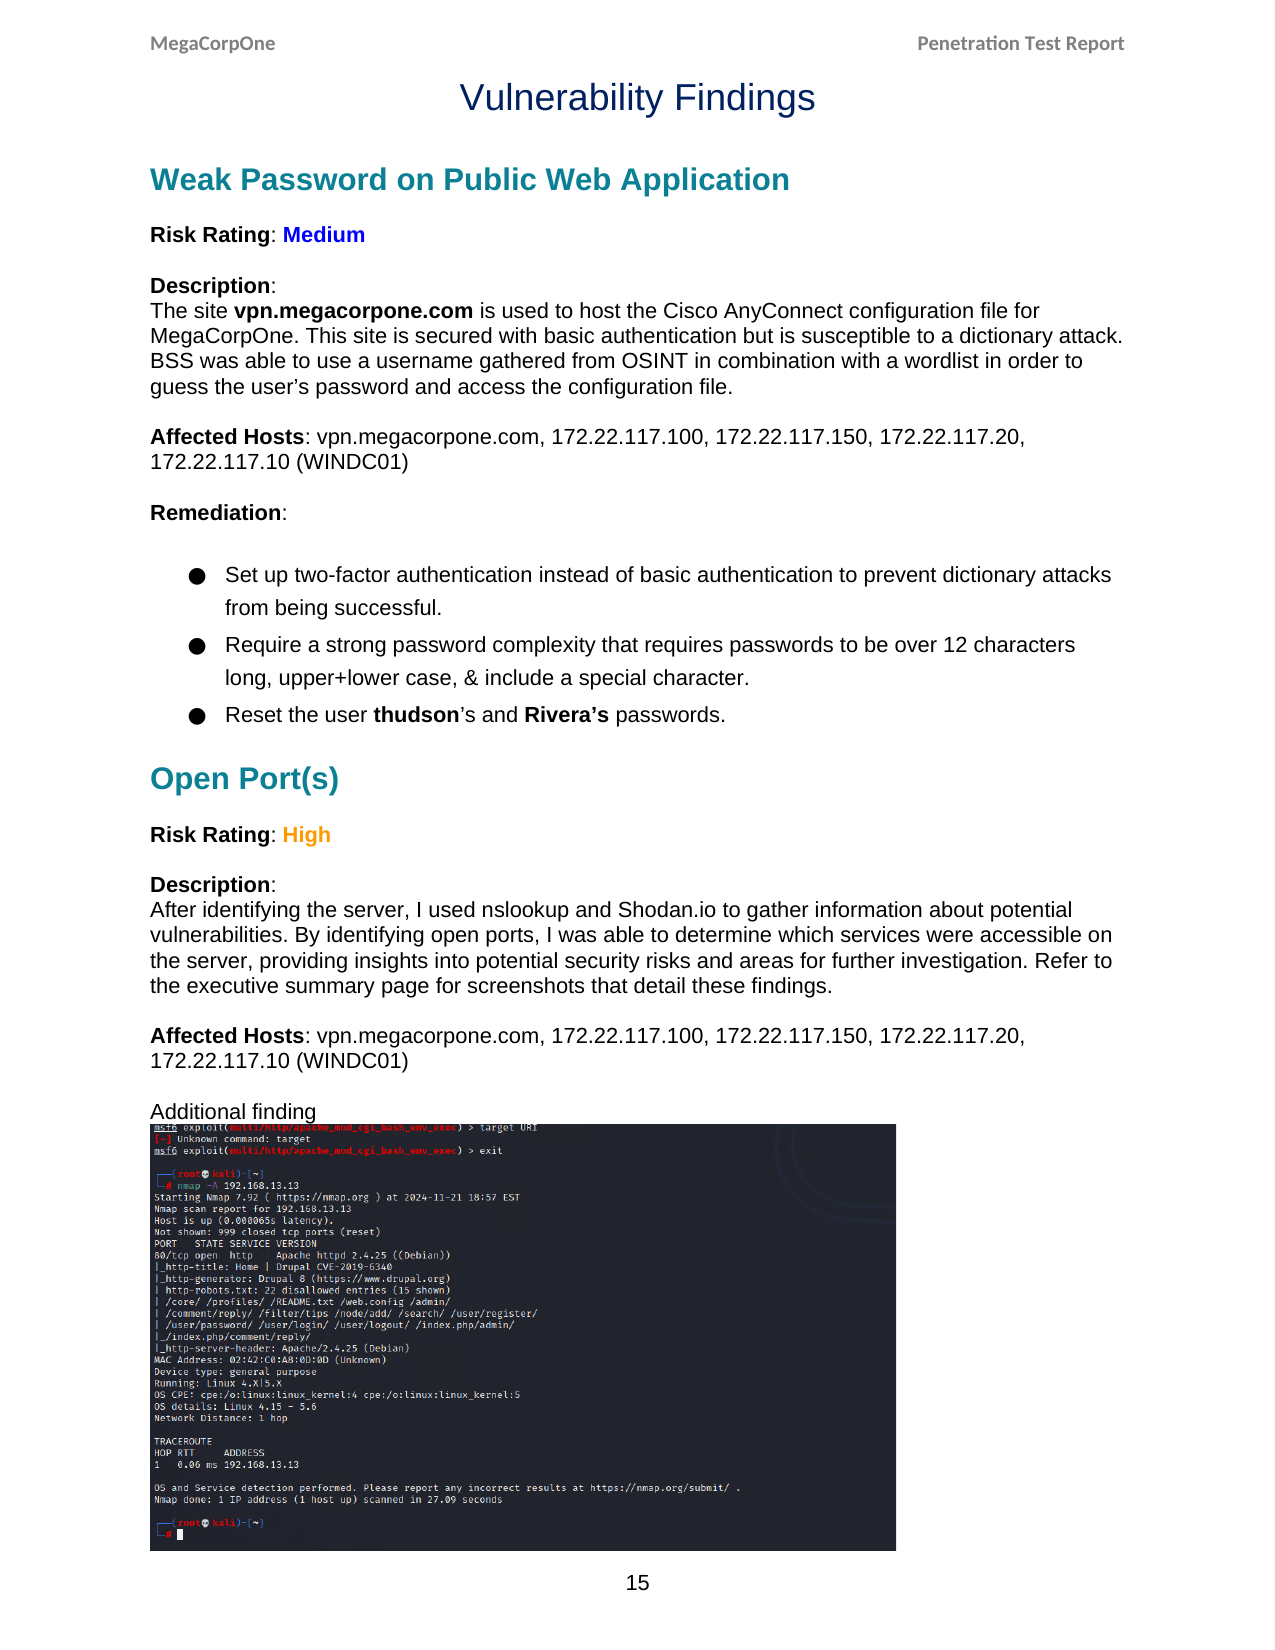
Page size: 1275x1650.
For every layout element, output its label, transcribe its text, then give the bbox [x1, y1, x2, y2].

text Affected Hosts: vpn.megacorpone.com, 172.22.117.100, 172.22.117.150, 172.22.117.20, 172.22.117.10 (WINDC01) [150, 1023, 1125, 1074]
text Description: [150, 872, 1125, 897]
subtitle Weak Password on Public Web Application [150, 161, 1125, 197]
text After identifying the server, I used nslookup and Shodan.io to gather information about potential vulnerabilities. By identifying open ports, I was able to determine which services were accessible on the server, providing insights into potential security risks and areas for further investigation. Refer to the executive summary page for screenshots that detail these findings. [150, 897, 1125, 998]
list Reset the user thudson’s and Rivera’s passwords. [187, 690, 1125, 735]
list Set up two-factor authentication instead of basic authentication to prevent dictionary attacks from being successful. [187, 550, 1125, 620]
text Risk Rating: Medium [150, 222, 1125, 248]
picture [150, 1124, 897, 1551]
text The site vpn.megacorpone.com is used to host the Cisco AnyConnect configuration file for MegaCorpOne. This site is secured with basic authentication but is susceptible to a dictionary attack. BSS was able to use a username gathered from OSINT in combination with a wordlist in order to guess the user’s password and access the configuration file. [150, 298, 1125, 399]
text Remediation: [150, 500, 1125, 525]
subtitle Open Port(s) [150, 760, 1125, 796]
text Risk Rating: High [150, 822, 1125, 847]
text Description: [150, 273, 1125, 298]
text Affected Hosts: vpn.megacorpone.com, 172.22.117.100, 172.22.117.150, 172.22.117.20, 172.22.117.10 (WINDC01) [150, 424, 1125, 474]
text Additional finding [150, 1099, 1125, 1124]
list Require a strong password complexity that requires passwords to be over 12 characters long, upper+lower case, & include a special character. [187, 620, 1125, 690]
subtitle Vulnerability Findings [150, 75, 1125, 118]
